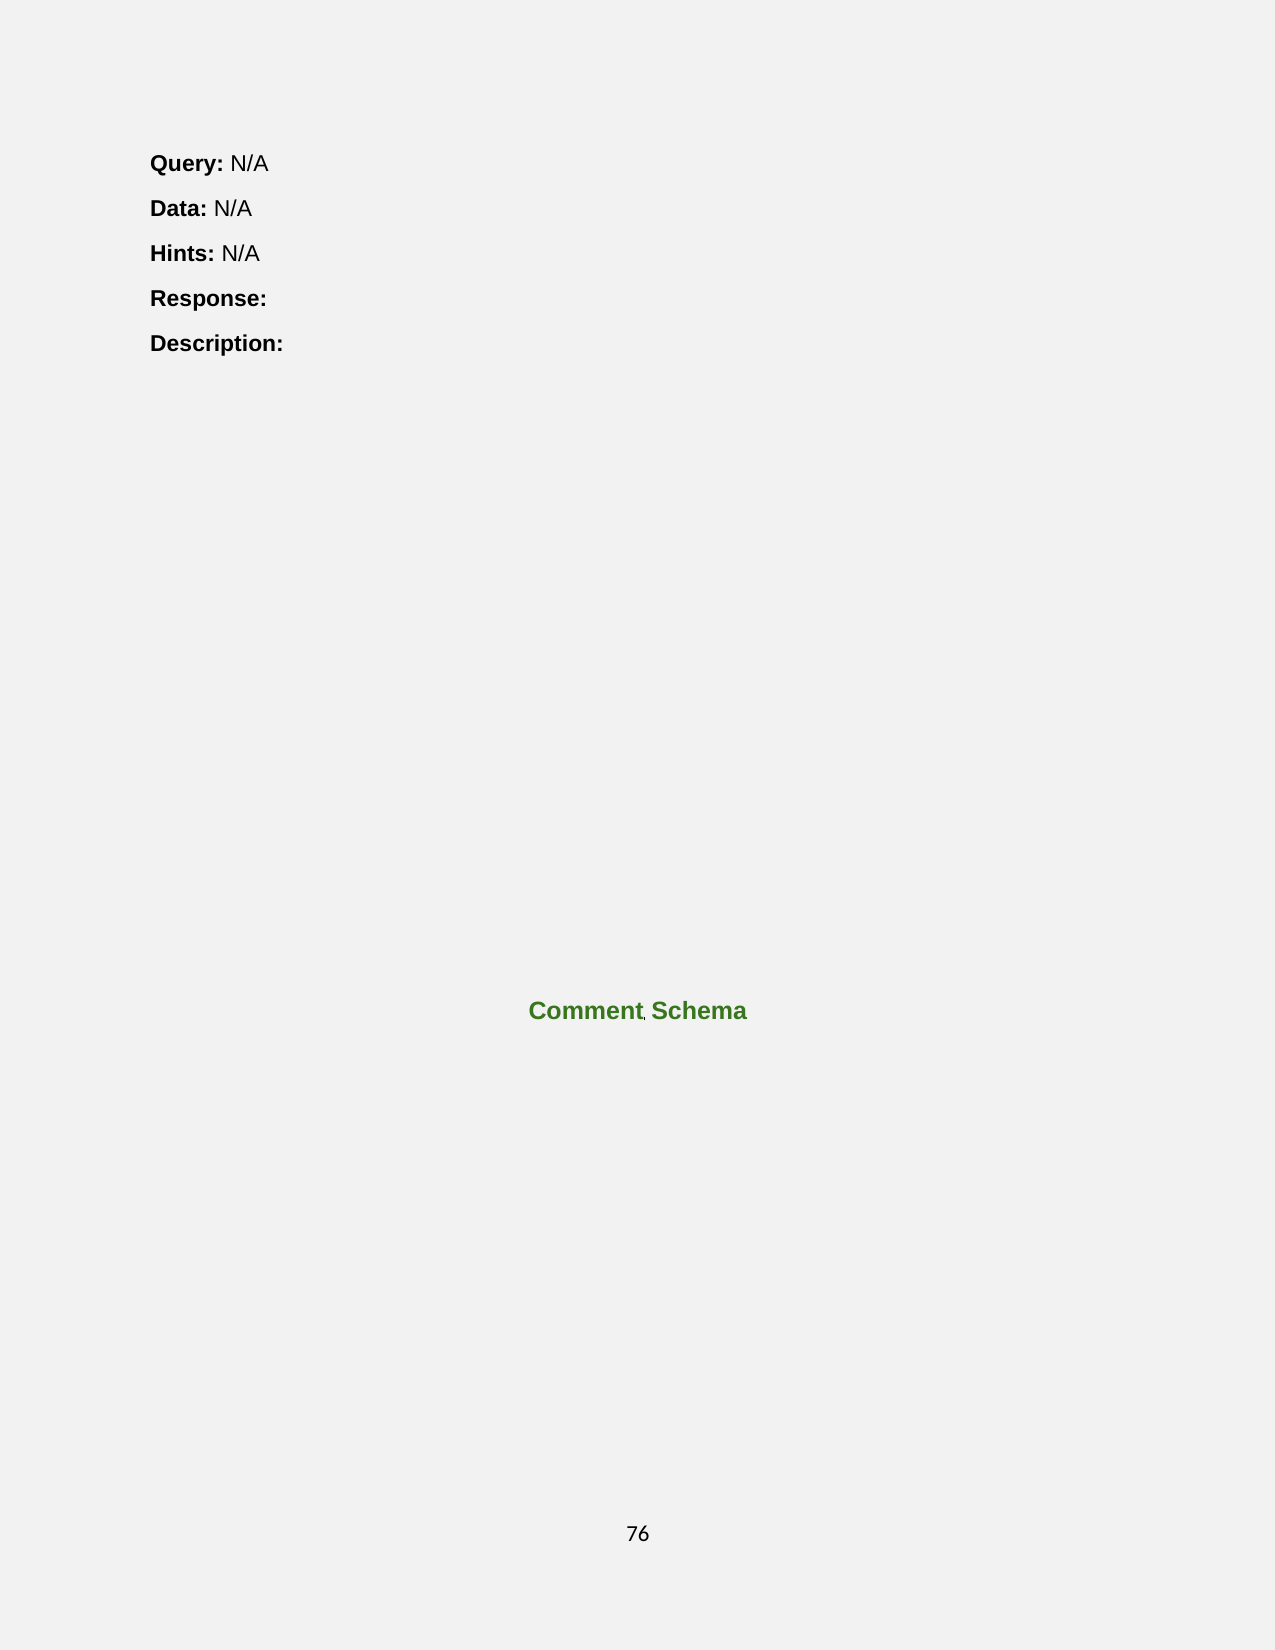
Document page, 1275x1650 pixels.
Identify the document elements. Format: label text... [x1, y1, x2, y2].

text Hints: N/A [150, 240, 1125, 267]
text Data: N/A [150, 195, 1125, 221]
text Query: N/A [150, 150, 1125, 176]
text Response: [150, 285, 1125, 312]
text Comment Schema [150, 996, 1125, 1024]
text Description: [150, 330, 1125, 357]
